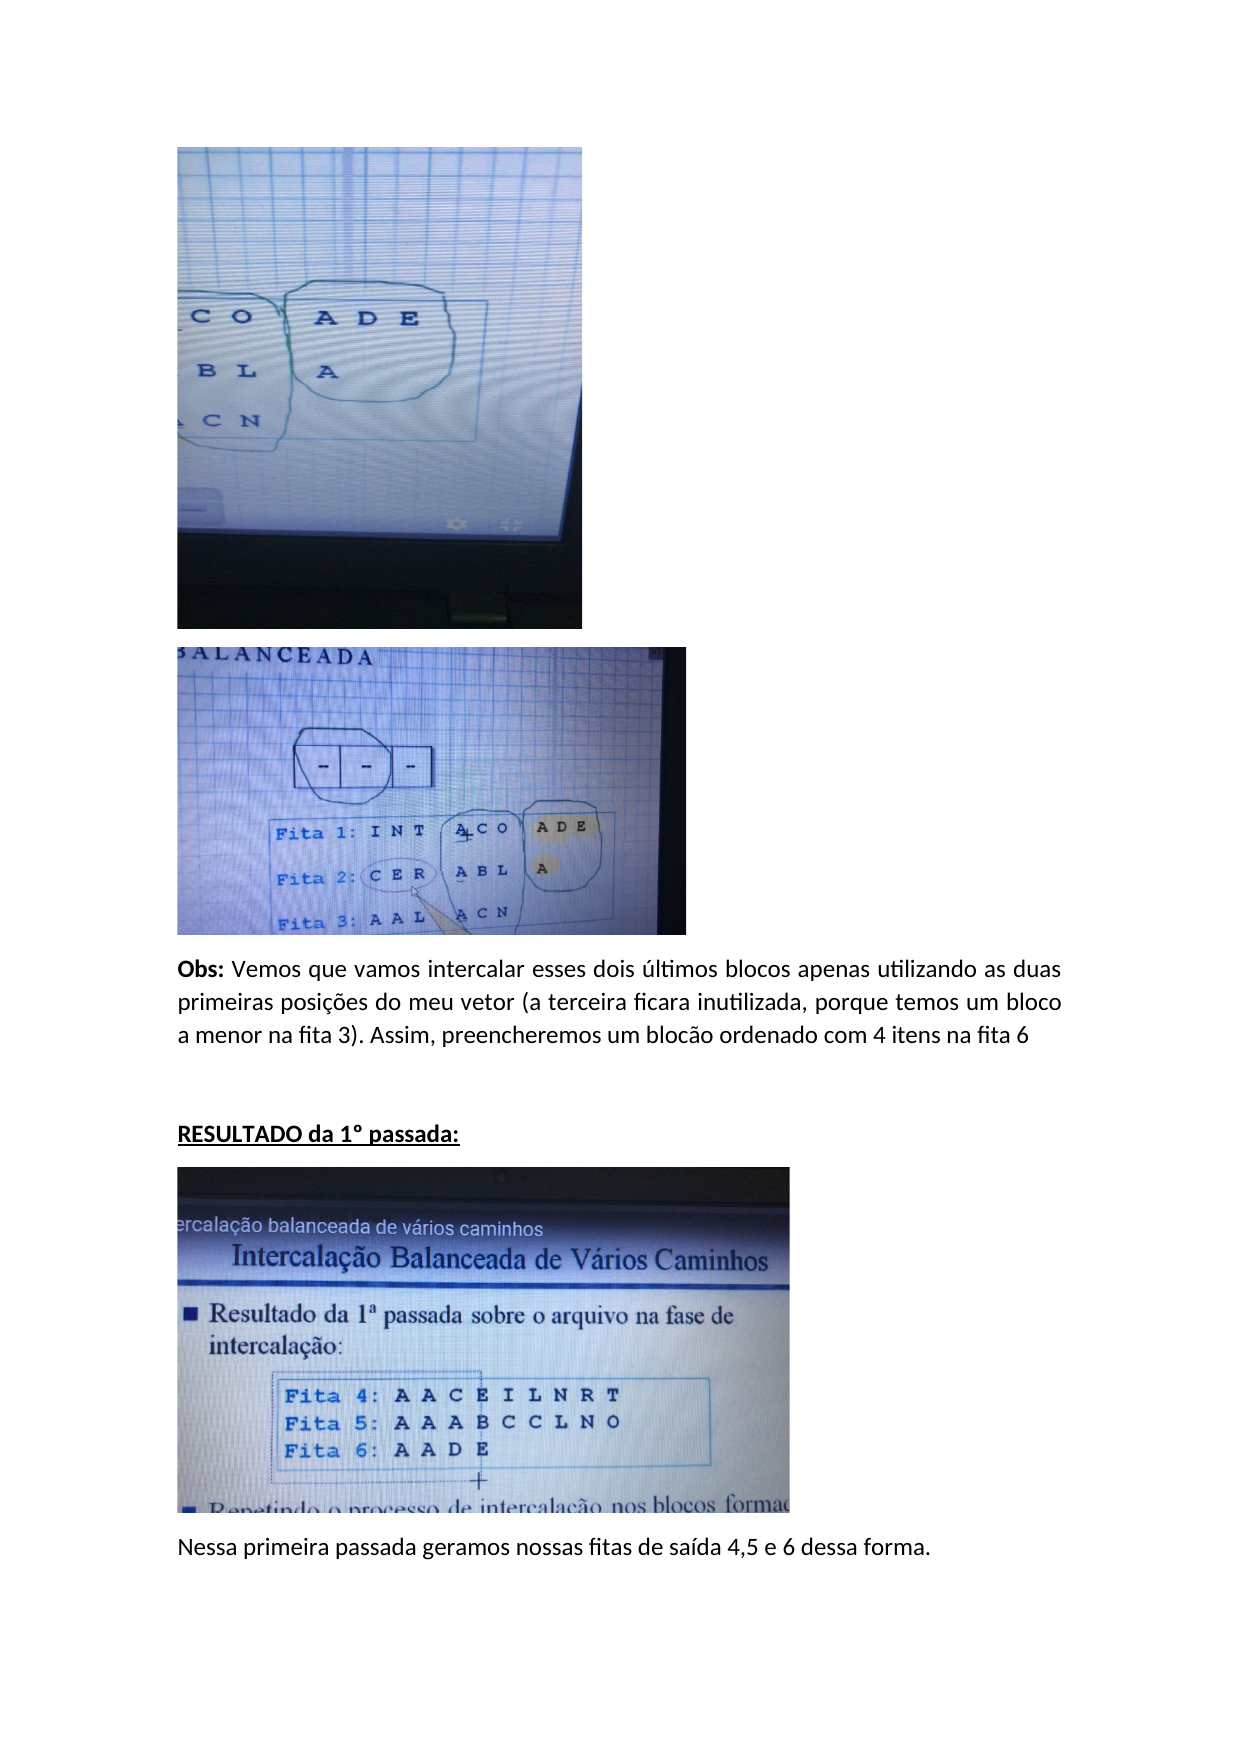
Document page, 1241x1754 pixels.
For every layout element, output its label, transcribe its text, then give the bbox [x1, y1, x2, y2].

picture [177, 647, 687, 935]
text Obs: Vemos que vamos intercalar esses dois últimos blocos apenas utilizando as duas primeiras posições do meu vetor (a terceira ficara inutilizada, porque temos um bloco a menor na fita 3). Assim, preencheremos um blocão ordenado com 4 itens na fita 6 [177, 953, 1063, 1049]
text Nessa primeira passada geramos nossas fitas de saída 4,5 e 6 dessa forma. [177, 1532, 1063, 1562]
picture [177, 1167, 790, 1513]
text RESULTADO da 1º passada: [177, 1118, 1063, 1149]
picture [177, 147, 583, 629]
